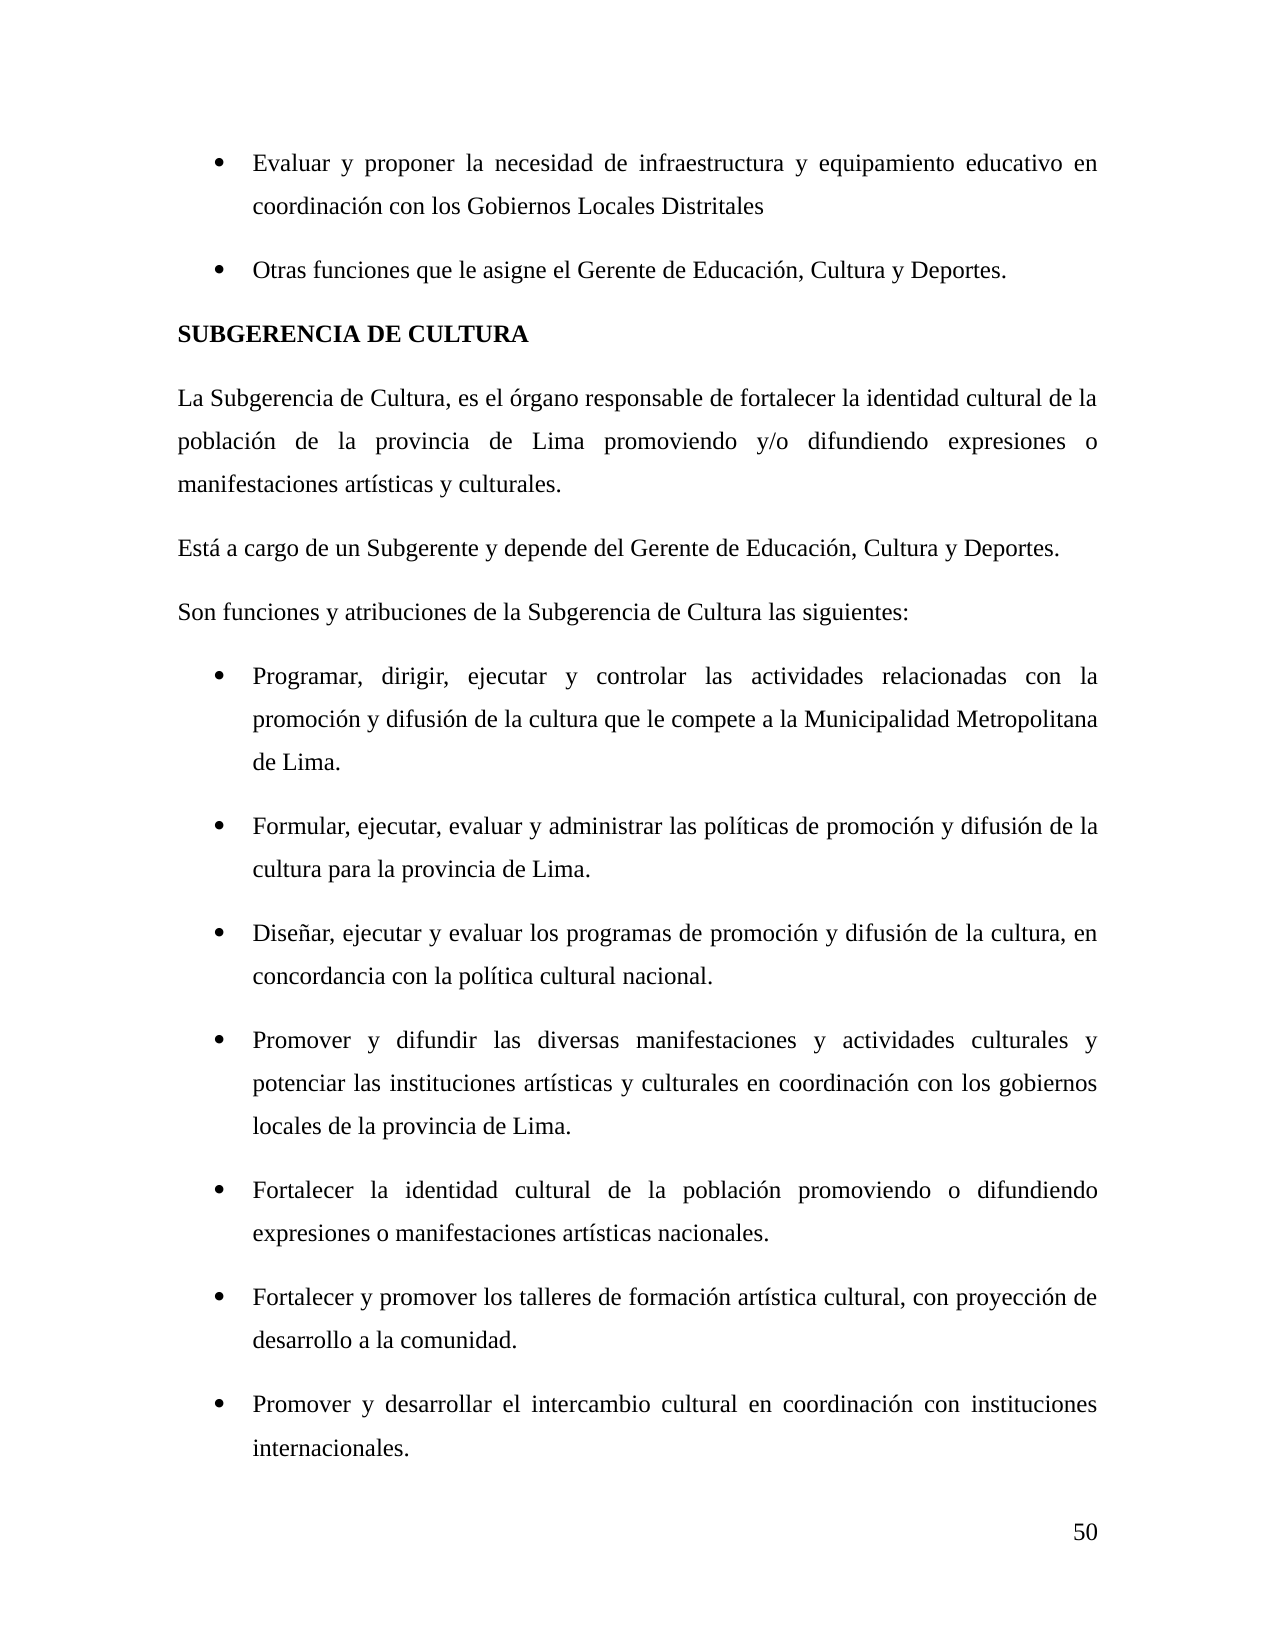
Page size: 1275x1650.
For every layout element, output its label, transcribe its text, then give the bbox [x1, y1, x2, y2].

list Formular, ejecutar, evaluar y administrar las políticas de promoción y difusión de la cultura para la provincia de Lima. [215, 811, 1098, 883]
text Está a cargo de un Subgerente y depende del Gerente de Educación, Cultura y Deportes. [177, 533, 1098, 562]
list Promover y difundir las diversas manifestaciones y actividades culturales y potenciar las instituciones artísticas y culturales en coordinación con los gobiernos locales de la provincia de Lima. [215, 1025, 1098, 1140]
list Otras funciones que le asigne el Gerente de Educación, Cultura y Deportes. [215, 255, 1098, 283]
text La Subgerencia de Cultura, es el órgano responsable de fortalecer la identidad cultural de la población de la provincia de Lima promoviendo y/o difundiendo expresiones o manifestaciones artísticas y culturales. [177, 383, 1098, 498]
list Fortalecer y promover los talleres de formación artística cultural, con proyección de desarrollo a la comunidad. [215, 1282, 1098, 1354]
list Promover y desarrollar el intercambio cultural en coordinación con instituciones internacionales. [215, 1389, 1098, 1461]
list Diseñar, ejecutar y evaluar los programas de promoción y difusión de la cultura, en concordancia con la política cultural nacional. [215, 918, 1098, 990]
list Evaluar y proponer la necesidad de infraestructura y equipamiento educativo en coordinación con los Gobiernos Locales Distritales [215, 148, 1098, 219]
list Programar, dirigir, ejecutar y controlar las actividades relacionadas con la promoción y difusión de la cultura que le compete a la Municipalidad Metropolitana de Lima. [215, 661, 1098, 776]
text Son funciones y atribuciones de la Subgerencia de Cultura las siguientes: [177, 597, 1098, 626]
list Fortalecer la identidad cultural de la población promoviendo o difundiendo expresiones o manifestaciones artísticas nacionales. [215, 1175, 1098, 1247]
subtitle SUBGERENCIA DE CULTURA [177, 319, 1098, 347]
